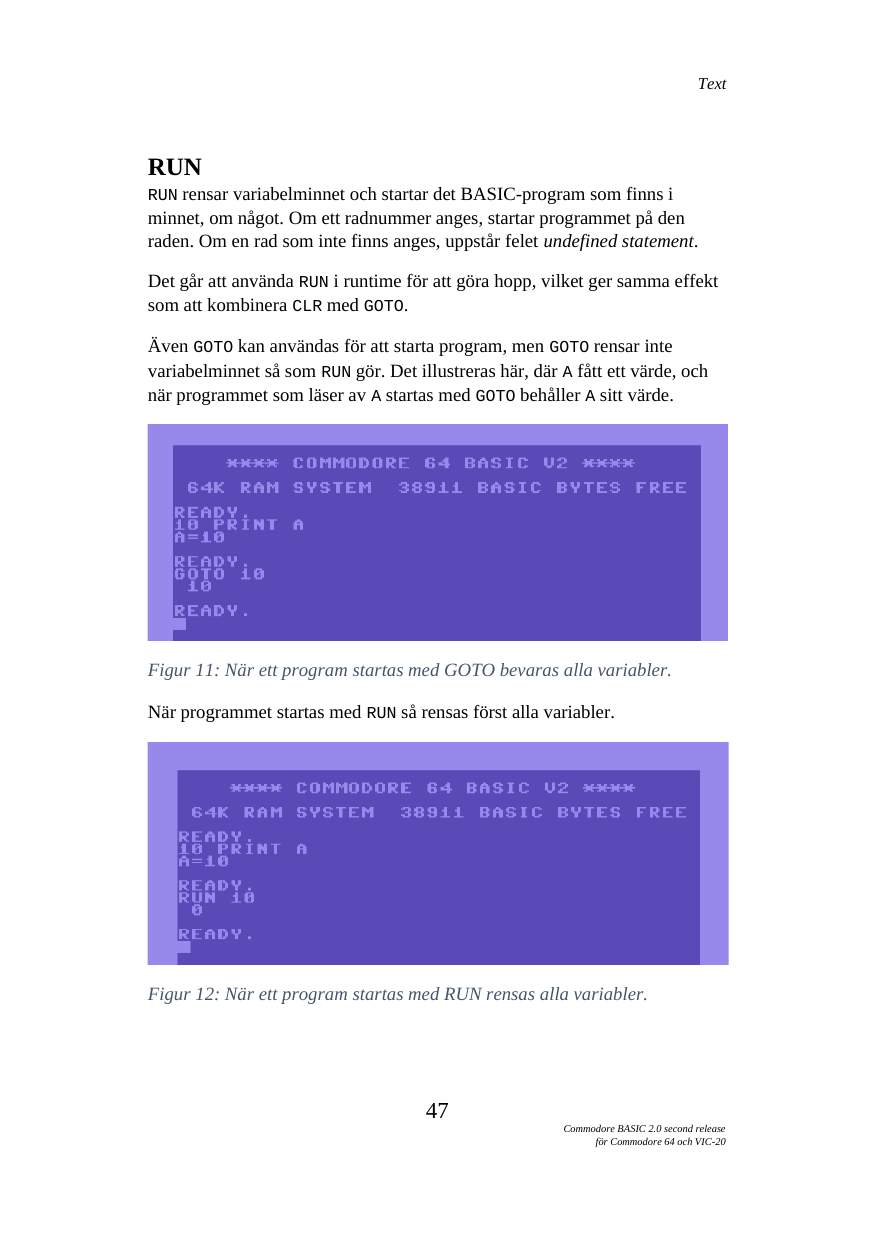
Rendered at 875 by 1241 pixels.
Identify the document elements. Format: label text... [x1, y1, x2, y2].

text När programmet startas med RUN så rensas först alla variabler. [148, 701, 726, 724]
picture [147, 742, 729, 965]
text Även GOTO kan användas för att starta program, men GOTO rensar inte variabelminnet så som RUN gör. Det illustreras här, där A fått ett värde, och när programmet som läser av A startas med GOTO behåller A sitt värde. [148, 335, 726, 406]
text Figur 12: När ett program startas med RUN rensas alla variabler. [148, 983, 726, 1005]
text RUN rensar variabelminnet och startar det BASIC-program som finns i minnet, om något. Om ett radnummer anges, startar programmet på den raden. Om en rad som inte finns anges, uppstår felet undefined statement. [148, 183, 726, 252]
text Figur 11: När ett program startas med GOTO bevaras alla variabler. [148, 659, 726, 681]
subtitle RUN [148, 152, 726, 181]
picture [147, 424, 728, 641]
text Det går att använda RUN i runtime för att göra hopp, vilket ger samma effekt som att kombinera CLR med GOTO. [148, 270, 726, 317]
